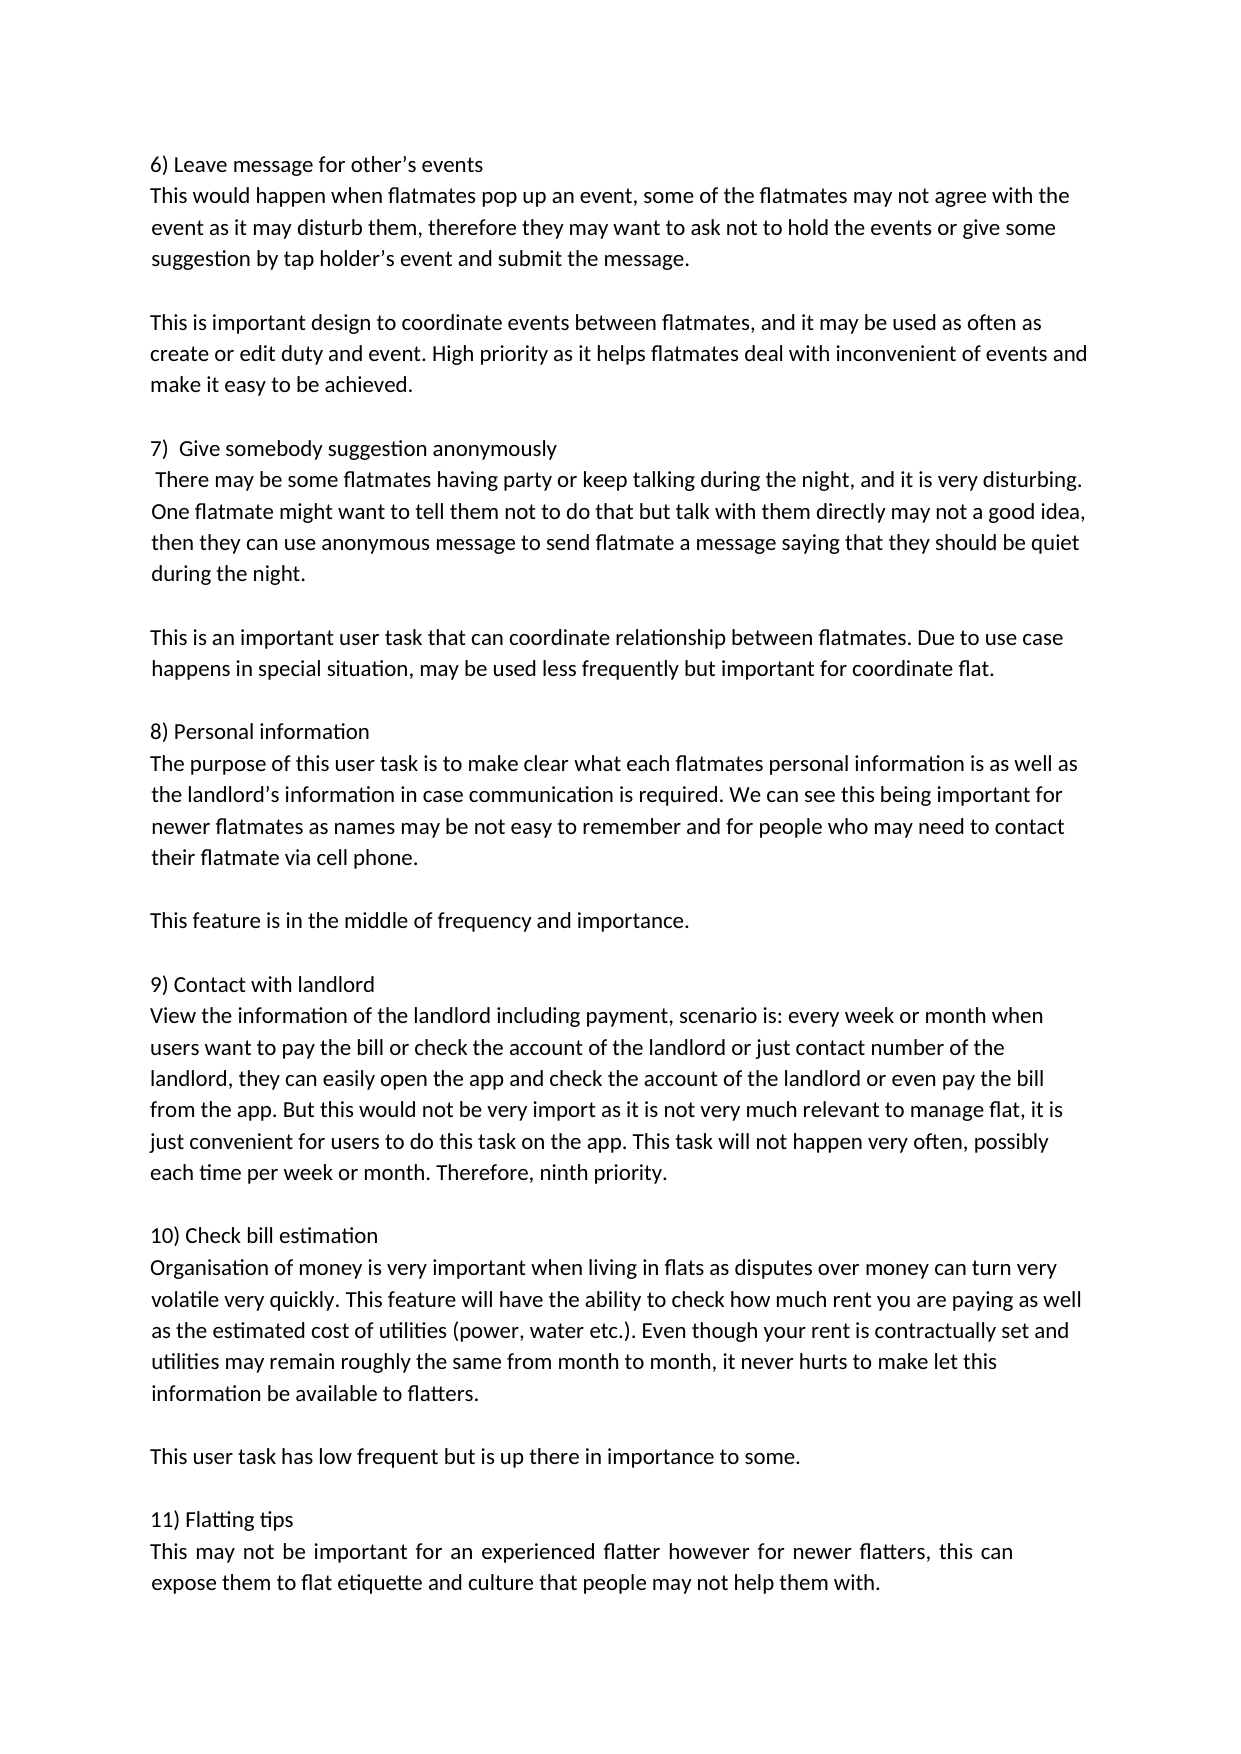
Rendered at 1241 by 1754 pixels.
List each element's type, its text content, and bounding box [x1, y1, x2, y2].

text This is important design to coordinate events between flatmates, and it may be used as often as create or edit duty and event. High priority as it helps flatmates deal with inconvenient of events and make it easy to be achieved. [150, 308, 1090, 398]
text This would happen when flatmates pop up an event, some of the flatmates may not agree with the event as it may disturb them, therefore they may want to ask not to hold the events or give some suggestion by tap holder’s event and submit the message. [150, 182, 1090, 272]
text This user task has low frequent but is up there in importance to some. [150, 1442, 1090, 1470]
text 9) Contact with landlord [150, 970, 1090, 998]
text There may be some flatmates having party or keep talking during the night, and it is very disturbing. One flatmate might want to tell them not to do that but talk with them directly may not a good idea, then they can use anonymous message to send flatmate a message saying that they should be quiet during the night. [150, 465, 1090, 587]
text This is an important user task that can coordinate relationship between flatmates. Due to use case happens in special situation, may be used less frequently but important for coordinate flat. [150, 623, 1090, 682]
text This may not be important for an experienced flatter however for newer flatters, this can expose them to flat etiquette and culture that people may not help them with. [150, 1537, 1015, 1596]
text 11) Flatting tips [150, 1505, 1015, 1533]
text This feature is in the middle of frequency and importance. [150, 907, 1090, 934]
text Organisation of money is very important when living in flats as disputes over money can turn very volatile very quickly. This feature will have the ability to check how much rent you are paying as well as the estimated cost of utilities (power, water etc.). Even though your rent is contractually set and utilities may remain roughly the same from month to month, it never hurts to make let this information be available to flatters. [150, 1253, 1090, 1407]
text 6) Leave message for other’s events [150, 150, 1090, 178]
text 10) Check bill estimation [150, 1222, 1090, 1250]
text View the information of the landlord including payment, scenario is: every week or month when users want to pay the bill or check the account of the landlord or just contact number of the landlord, they can easily open the app and check the account of the landlord or even pay the bill from the app. But this would not be very import as it is not very much relevant to manage flat, it is just convenient for users to do this task on the app. This task will not happen very often, possibly each time per week or month. Therefore, ninth priority. [150, 1002, 1090, 1186]
text 7) Give somebody suggestion anonymously [150, 434, 1090, 462]
text 8) Personal information [150, 717, 1090, 746]
text The purpose of this user task is to make clear what each flatmates personal information is as well as the landlord’s information in case communication is required. We can see this being important for newer flatmates as names may be not easy to remember and for people who may need to contact their flatmate via cell phone. [150, 749, 1090, 871]
